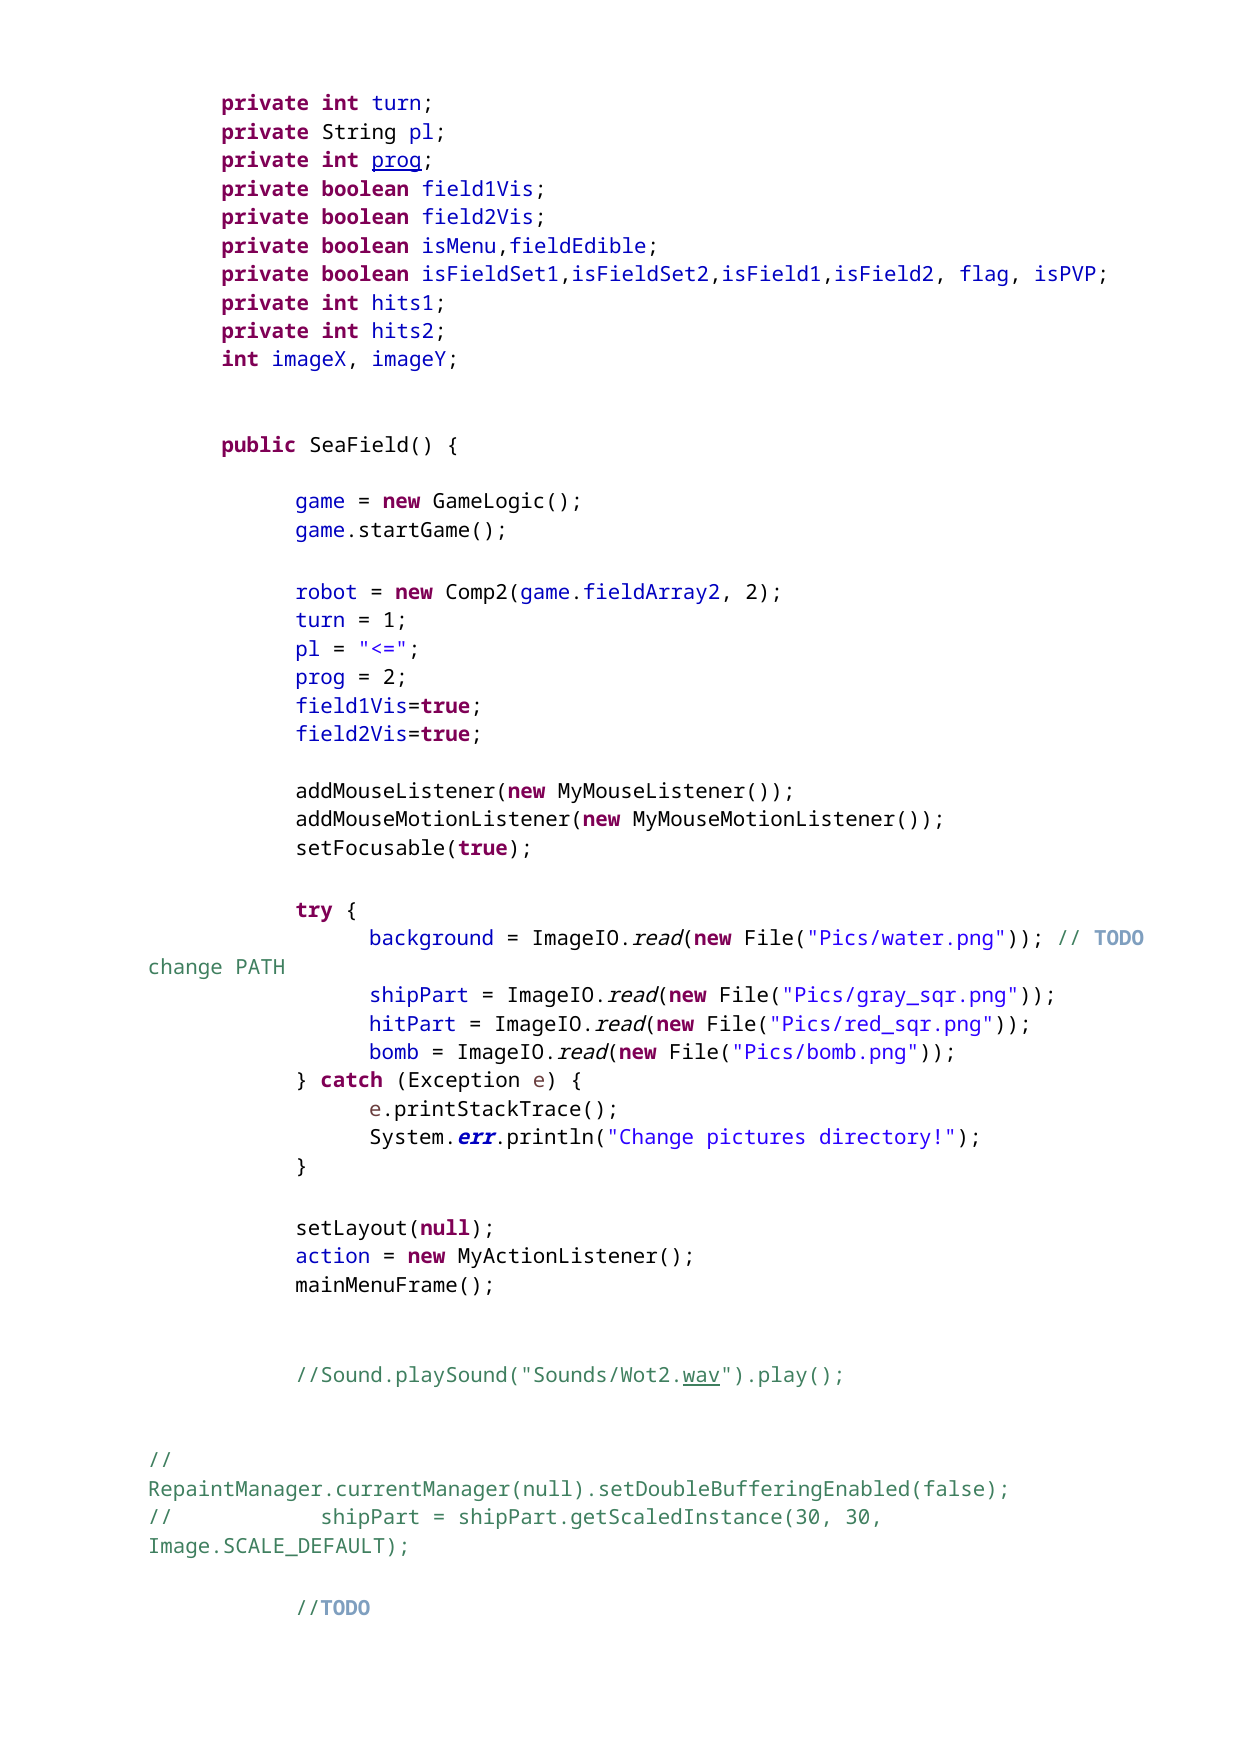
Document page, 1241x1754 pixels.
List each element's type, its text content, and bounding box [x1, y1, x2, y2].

text private String pl; [148, 117, 1152, 145]
text prog = 2; [148, 662, 1152, 691]
text addMouseMotionListener(new MyMouseMotionListener()); [148, 804, 1152, 833]
text setLayout(null); [148, 1213, 1152, 1241]
text //TODO [148, 1593, 1152, 1621]
text private int hits2; [148, 316, 1152, 344]
text private boolean isFieldSet1,isFieldSet2,isField1,isField2, flag, isPVP; [148, 259, 1152, 288]
text game.startGame(); [148, 515, 1152, 543]
text pl = "<="; [148, 634, 1152, 662]
text try { [148, 895, 1152, 923]
text e.printStackTrace(); [148, 1094, 1152, 1122]
text robot = new Comp2(game.fieldArray2, 2); [148, 577, 1152, 606]
text hitPart = ImageIO.read(new File("Pics/red_sqr.png")); [148, 1009, 1152, 1037]
text private int hits1; [148, 288, 1152, 316]
text public SeaField() { [148, 430, 1152, 458]
text System.err.println("Change pictures directory!"); [148, 1122, 1152, 1151]
text private boolean field2Vis; [148, 202, 1152, 231]
text bomb = ImageIO.read(new File("Pics/bomb.png")); [148, 1037, 1152, 1066]
text // shipPart = shipPart.getScaledInstance(30, 30, Image.SCALE_DEFAULT); [148, 1502, 1152, 1559]
text mainMenuFrame(); [148, 1270, 1152, 1298]
text addMouseListener(new MyMouseListener()); [148, 776, 1152, 804]
text turn = 1; [148, 606, 1152, 634]
text game = new GameLogic(); [148, 487, 1152, 515]
text shipPart = ImageIO.read(new File("Pics/gray_sqr.png")); [148, 980, 1152, 1009]
text private boolean isMenu,fieldEdible; [148, 231, 1152, 259]
text private int turn; [148, 88, 1152, 117]
text } [148, 1151, 1152, 1179]
text background = ImageIO.read(new File("Pics/water.png")); // TODO change PATH [148, 923, 1152, 980]
text private int prog; [148, 145, 1152, 174]
text private boolean field1Vis; [148, 174, 1152, 202]
text //Sound.playSound("Sounds/Wot2.wav").play(); [148, 1360, 1152, 1389]
text } catch (Exception e) { [148, 1066, 1152, 1094]
text // RepaintManager.currentManager(null).setDoubleBufferingEnabled(false); [148, 1446, 1152, 1502]
text int imageX, imageY; [148, 344, 1152, 373]
text action = new MyActionListener(); [148, 1241, 1152, 1270]
text field1Vis=true; [148, 691, 1152, 719]
text setFocusable(true); [148, 833, 1152, 861]
text field2Vis=true; [148, 719, 1152, 748]
